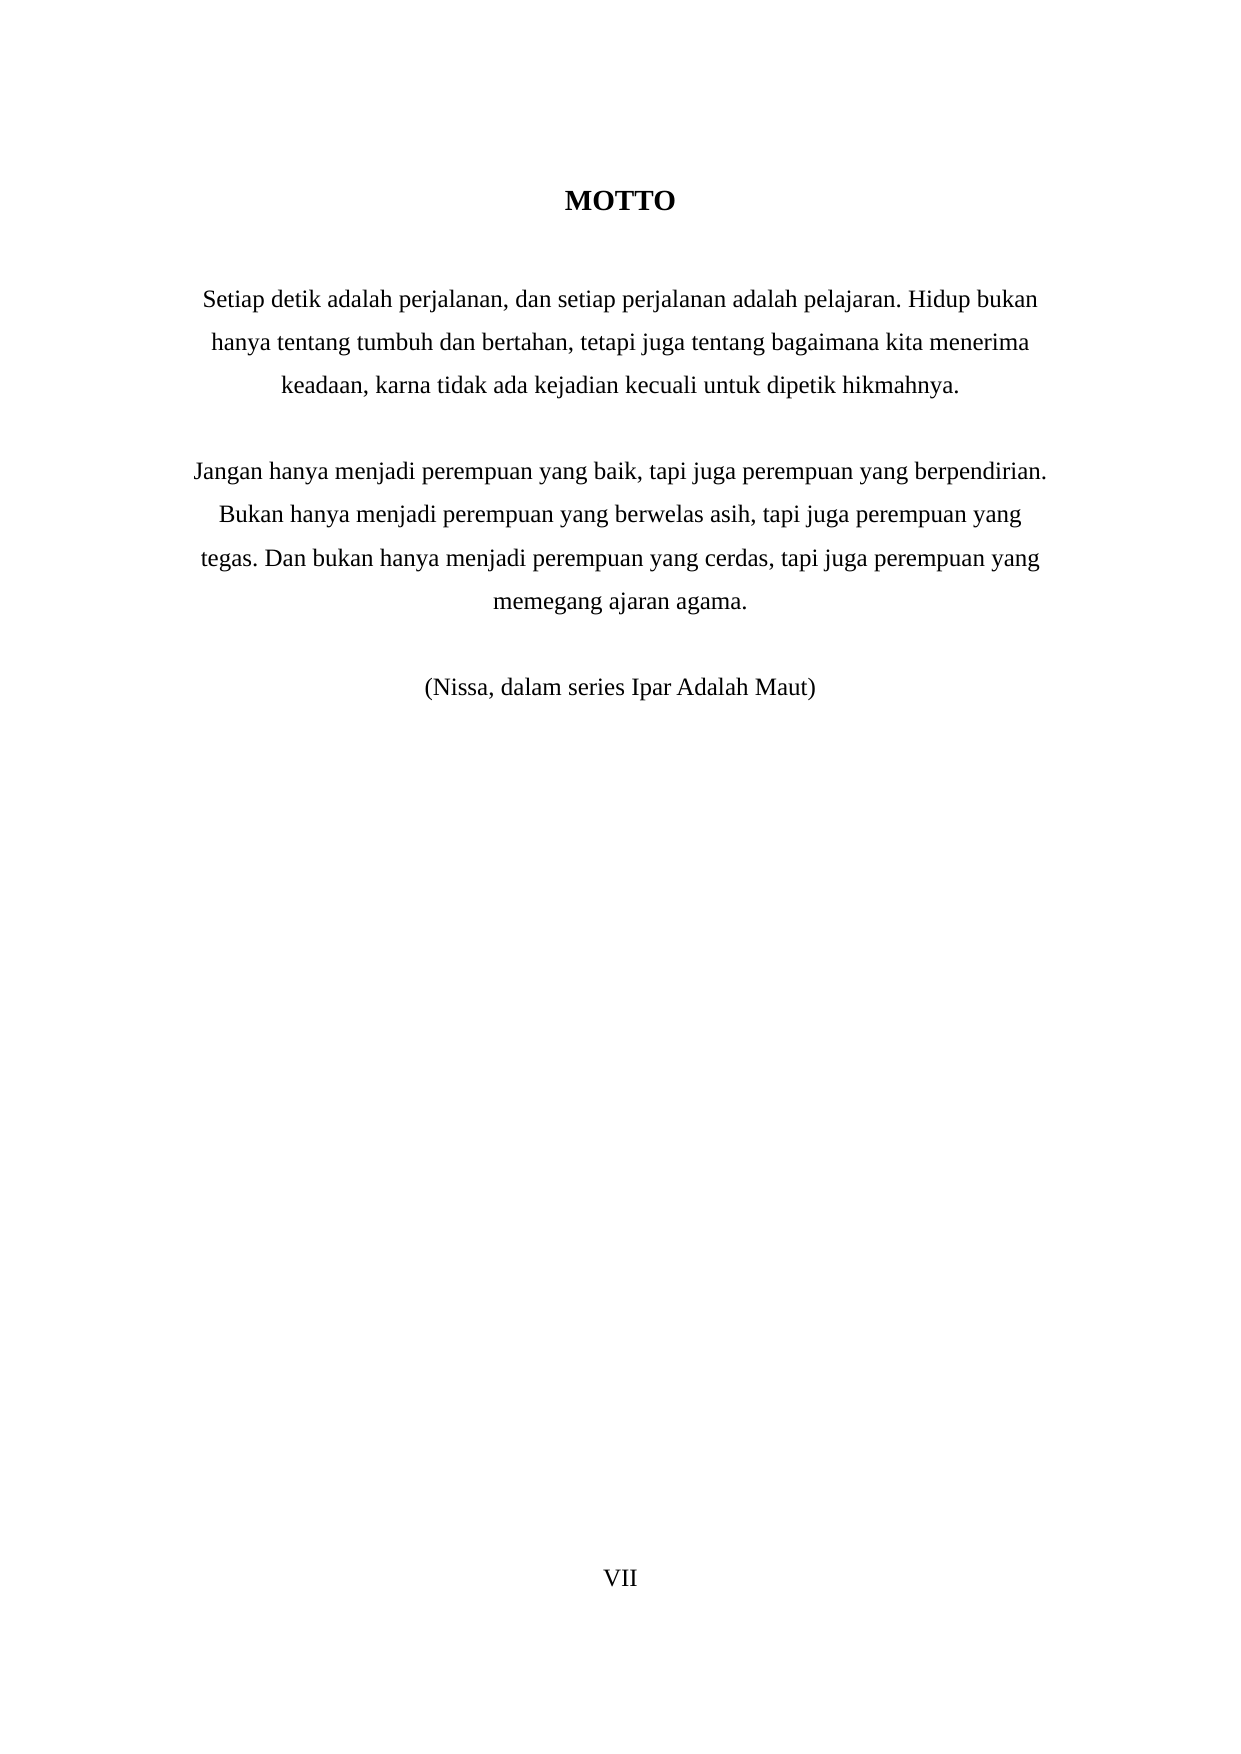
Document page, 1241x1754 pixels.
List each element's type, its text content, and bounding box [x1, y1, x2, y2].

text Jangan hanya menjadi perempuan yang baik, tapi juga perempuan yang berpendirian. Bukan hanya menjadi perempuan yang berwelas asih, tapi juga perempuan yang tegas. Dan bukan hanya menjadi perempuan yang cerdas, tapi juga perempuan yang memegang ajaran agama. [188, 456, 1052, 614]
text (Nissa, dalam series Ipar Adalah Maut) [188, 672, 1052, 701]
text Setiap detik adalah perjalanan, dan setiap perjalanan adalah pelajaran. Hidup bukan hanya tentang tumbuh dan bertahan, tetapi juga tentang bagaimana kita menerima keadaan, karna tidak ada kejadian kecuali untuk dipetik hikmahnya. [188, 284, 1052, 399]
text MOTTO [188, 183, 1052, 217]
